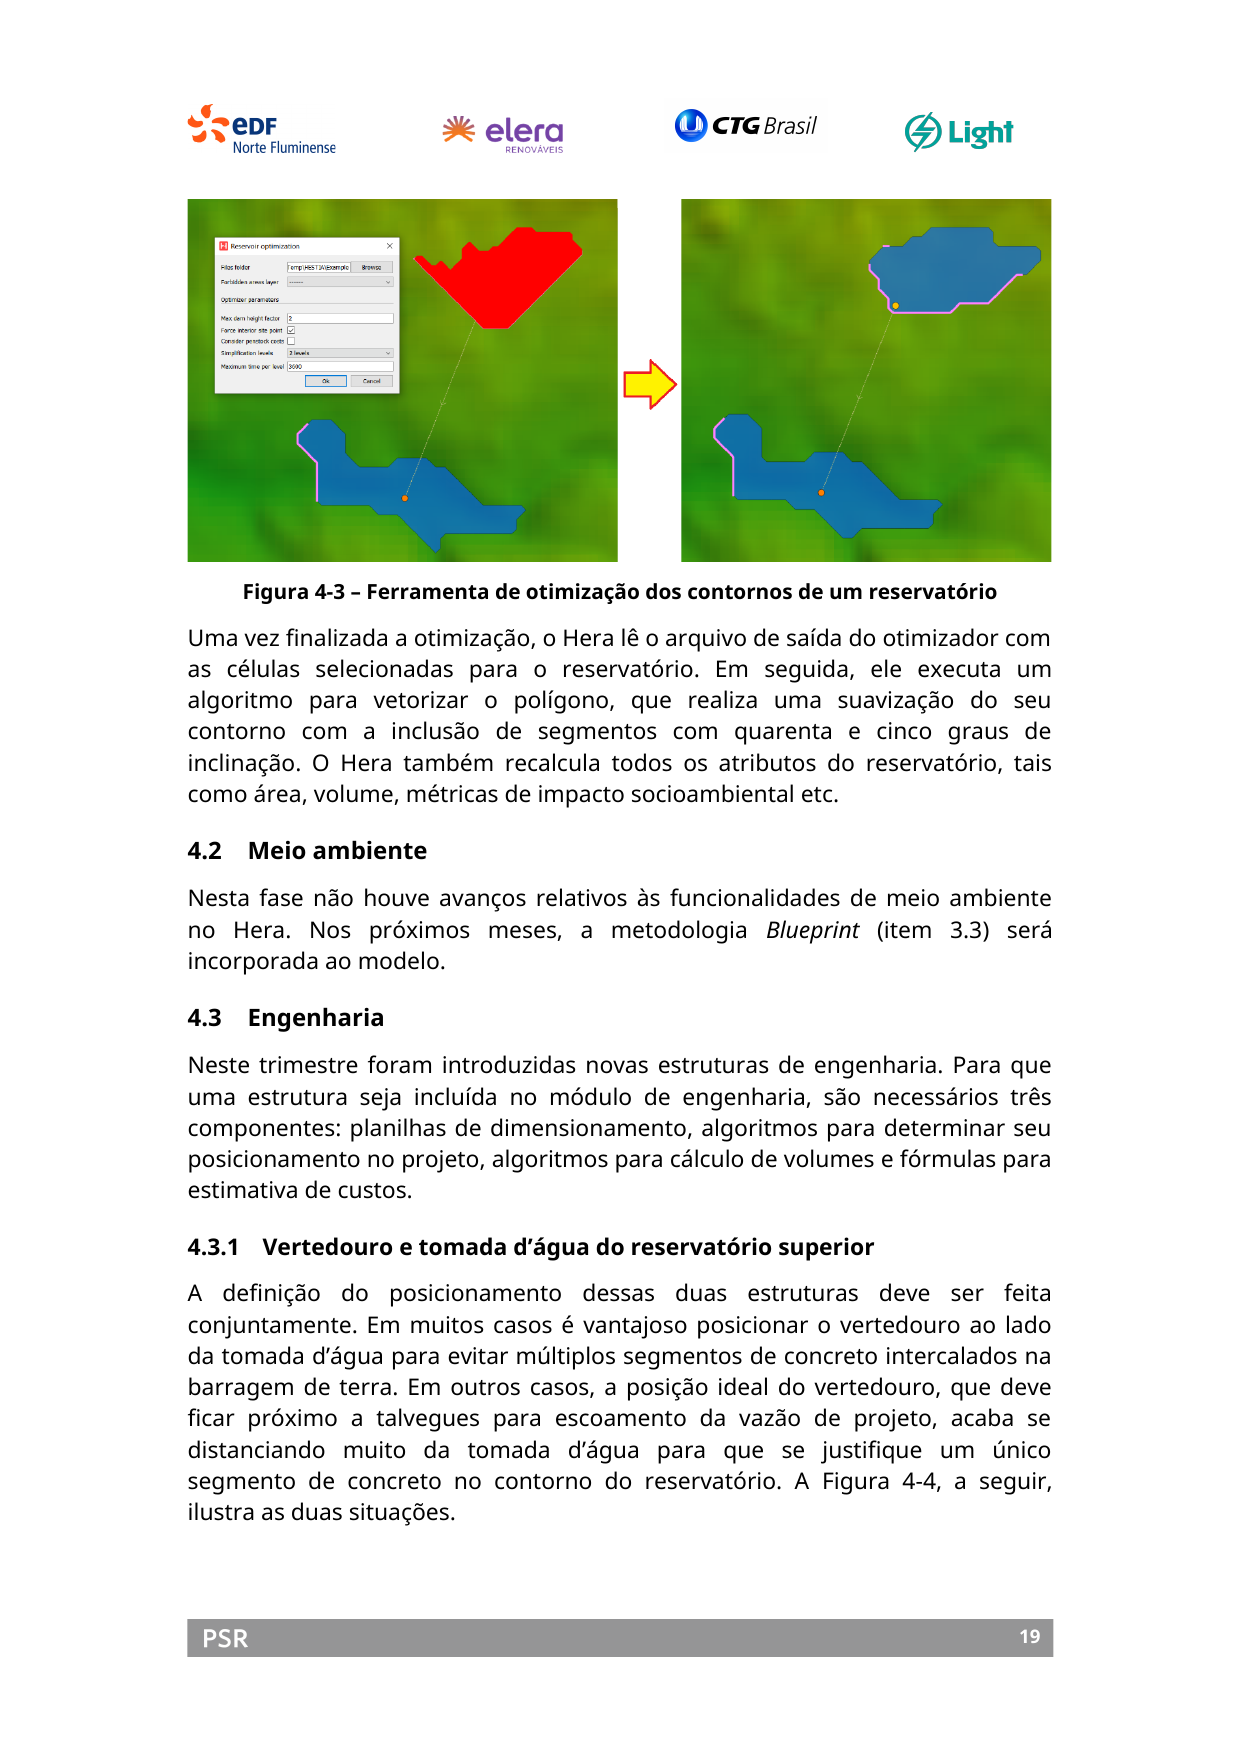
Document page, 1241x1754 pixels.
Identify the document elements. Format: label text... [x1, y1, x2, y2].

picture [187, 199, 1052, 562]
picture [905, 112, 1014, 153]
picture [442, 116, 563, 153]
picture [664, 98, 828, 153]
subtitle Engenharia [187, 1001, 1053, 1034]
subtitle Vertedouro e tomada d’água do reservatório superior [187, 1231, 1053, 1262]
picture [201, 1628, 250, 1649]
subtitle Meio ambiente [187, 834, 1053, 867]
picture [187, 104, 336, 153]
text Uma vez finalizada a otimização, o Hera lê o arquivo de saída do otimizador com as células selecionadas para o reservatório. Em seguida, ele executa um algoritmo para vetorizar o polígono, que realiza uma suavização do seu contorno com a inclusão de segmentos com quarenta e cinco graus de inclinação. O Hera também recalcula todos os atributos do reservatório, tais como área, volume, métricas de impacto socioambiental etc. [187, 622, 1053, 809]
text Nesta fase não houve avanços relativos às funcionalidades de meio ambiente no Hera. Nos próximos meses, a metodologia Blueprint (item 3.3) será incorporada ao modelo. [187, 882, 1053, 976]
text Neste trimestre foram introduzidas novas estruturas de engenharia. Para que uma estrutura seja incluída no módulo de engenharia, são necessários três componentes: planilhas de dimensionamento, algoritmos para determinar seu posicionamento no projeto, algoritmos para cálculo de volumes e fórmulas para estimativa de custos. [187, 1049, 1053, 1206]
